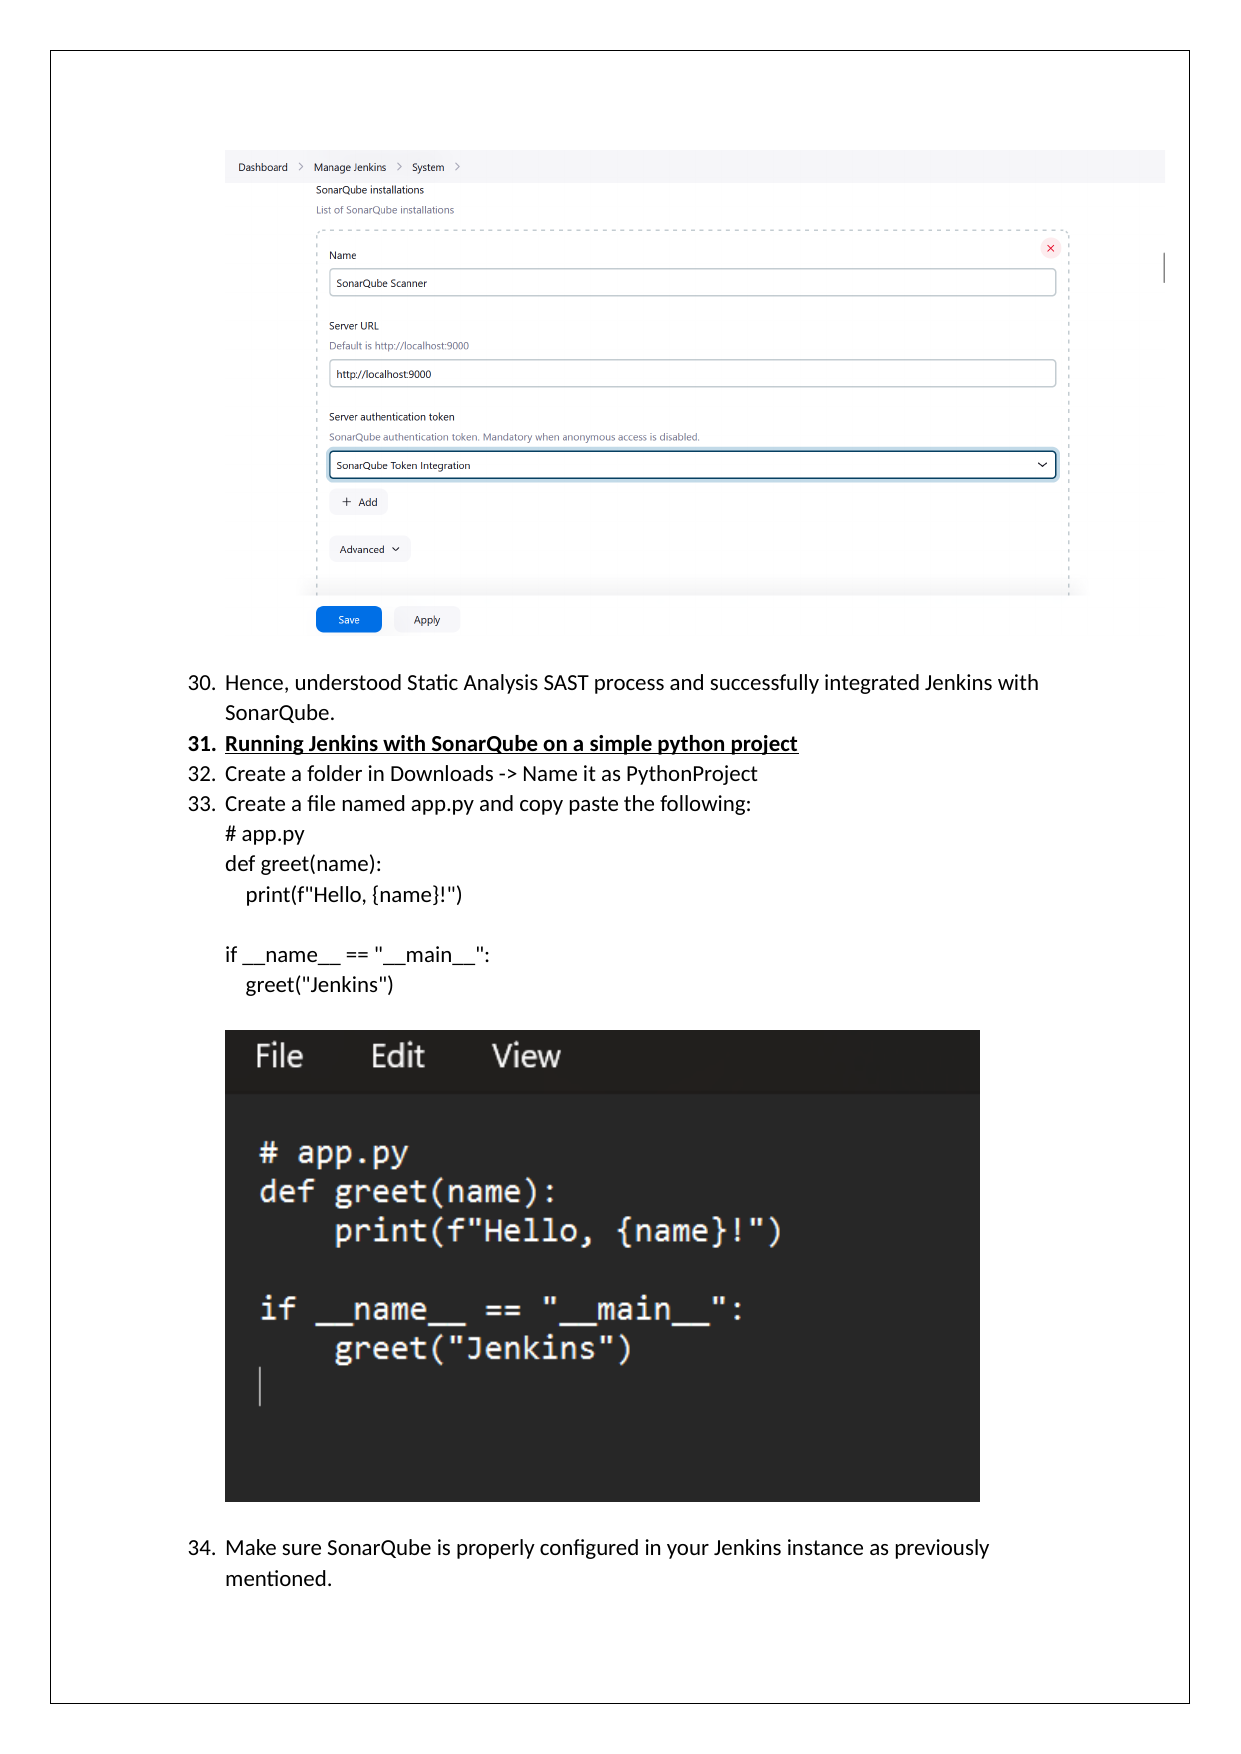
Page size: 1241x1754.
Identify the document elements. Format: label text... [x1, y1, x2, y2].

picture [225, 150, 1166, 636]
list Make sure SonarQube is properly configured in your Jenkins instance as previously mentioned. [187, 1533, 1090, 1592]
picture [225, 1030, 980, 1502]
list # app.py [225, 819, 1090, 847]
list greet("Jenkins") [225, 970, 1090, 998]
list if __name__ == "__main__": [225, 940, 1090, 968]
list def greet(name): [225, 849, 1090, 877]
list Create a file named app.py and copy paste the following: [187, 789, 1090, 817]
list Create a folder in Downloads -> Name it as PythonProject [187, 759, 1090, 787]
list Hence, understood Static Analysis SAST process and successfully integrated Jenkins with SonarQube. [187, 668, 1090, 726]
list Running Jenkins with SonarQube on a simple python project [187, 729, 1090, 757]
list print(f"Hello, {name}!") [225, 880, 1090, 908]
